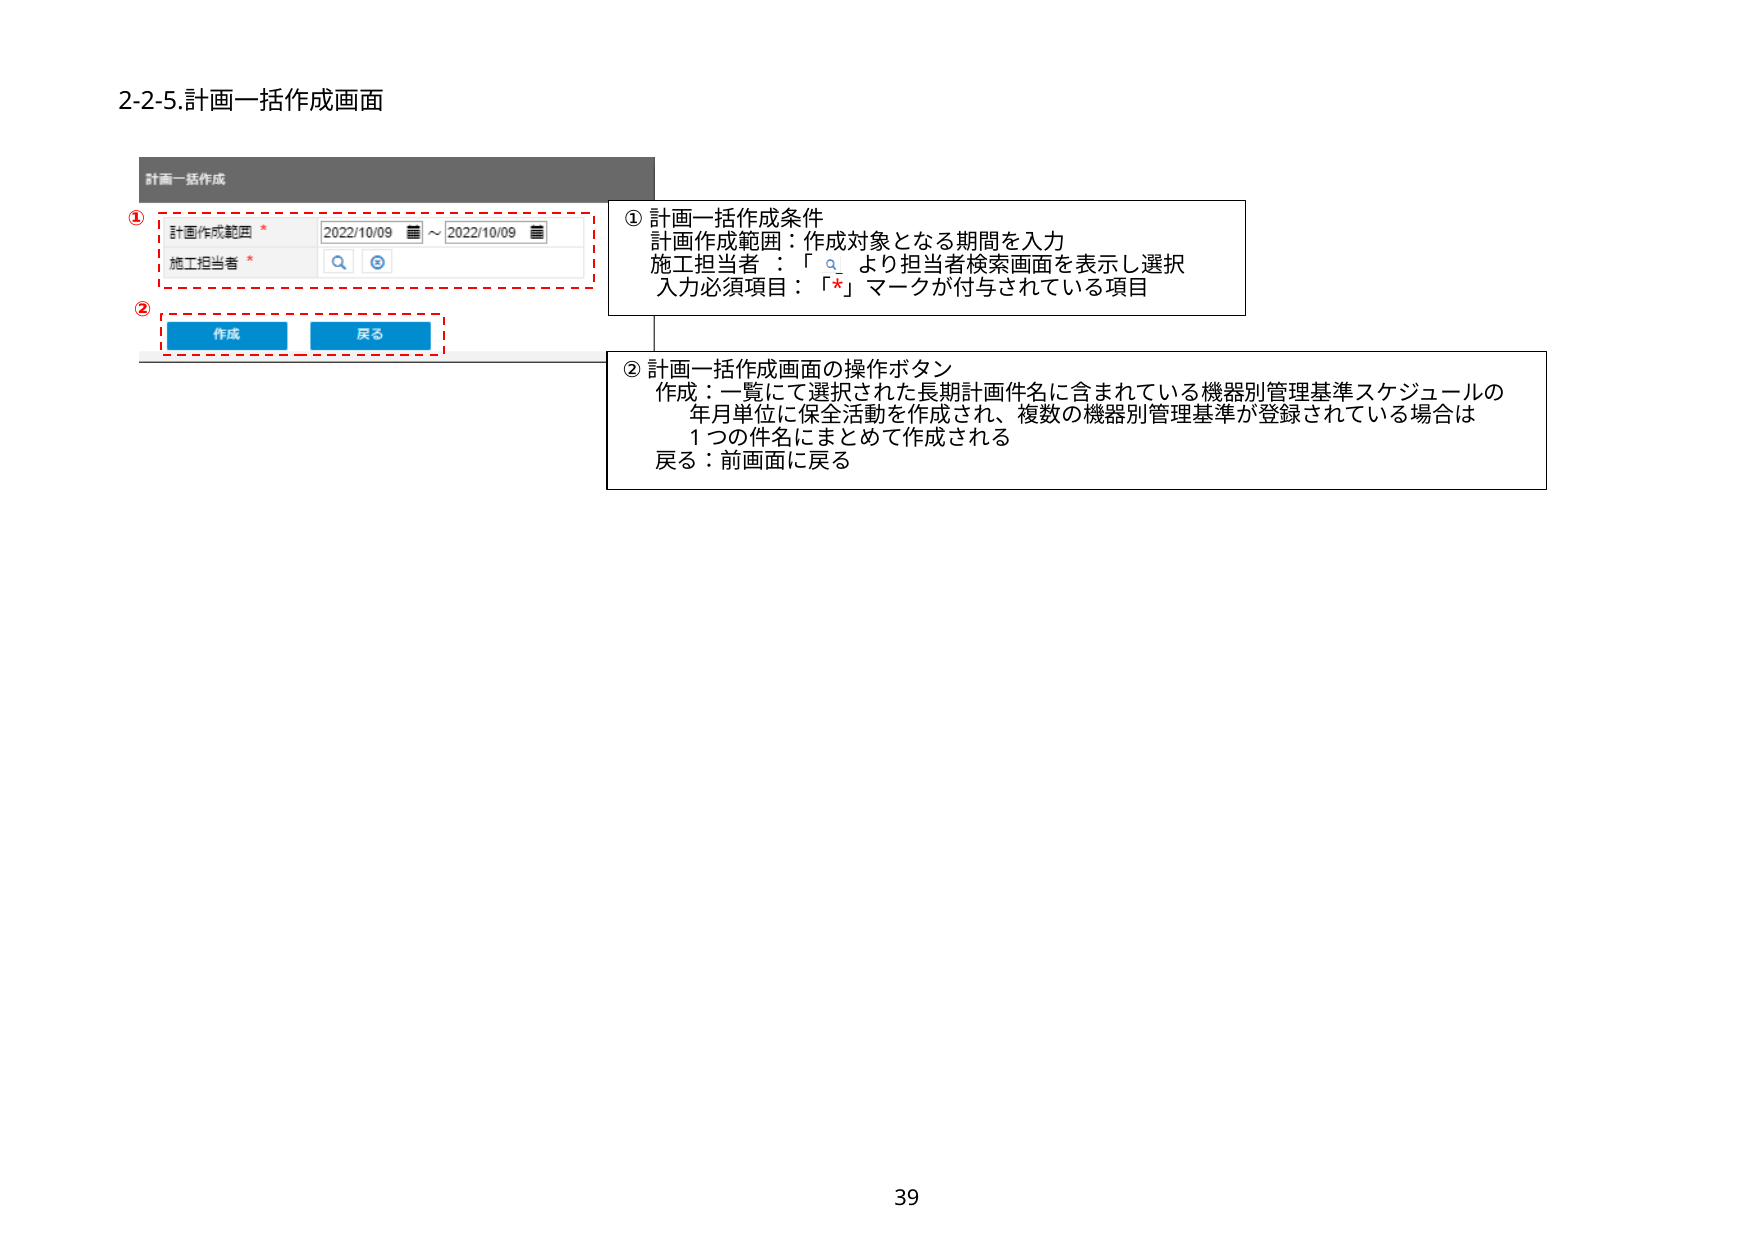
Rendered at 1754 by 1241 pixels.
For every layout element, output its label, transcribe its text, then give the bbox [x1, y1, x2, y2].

picture [821, 256, 844, 273]
subtitle 計画一括作成画面 [118, 69, 1695, 128]
picture [139, 157, 655, 363]
